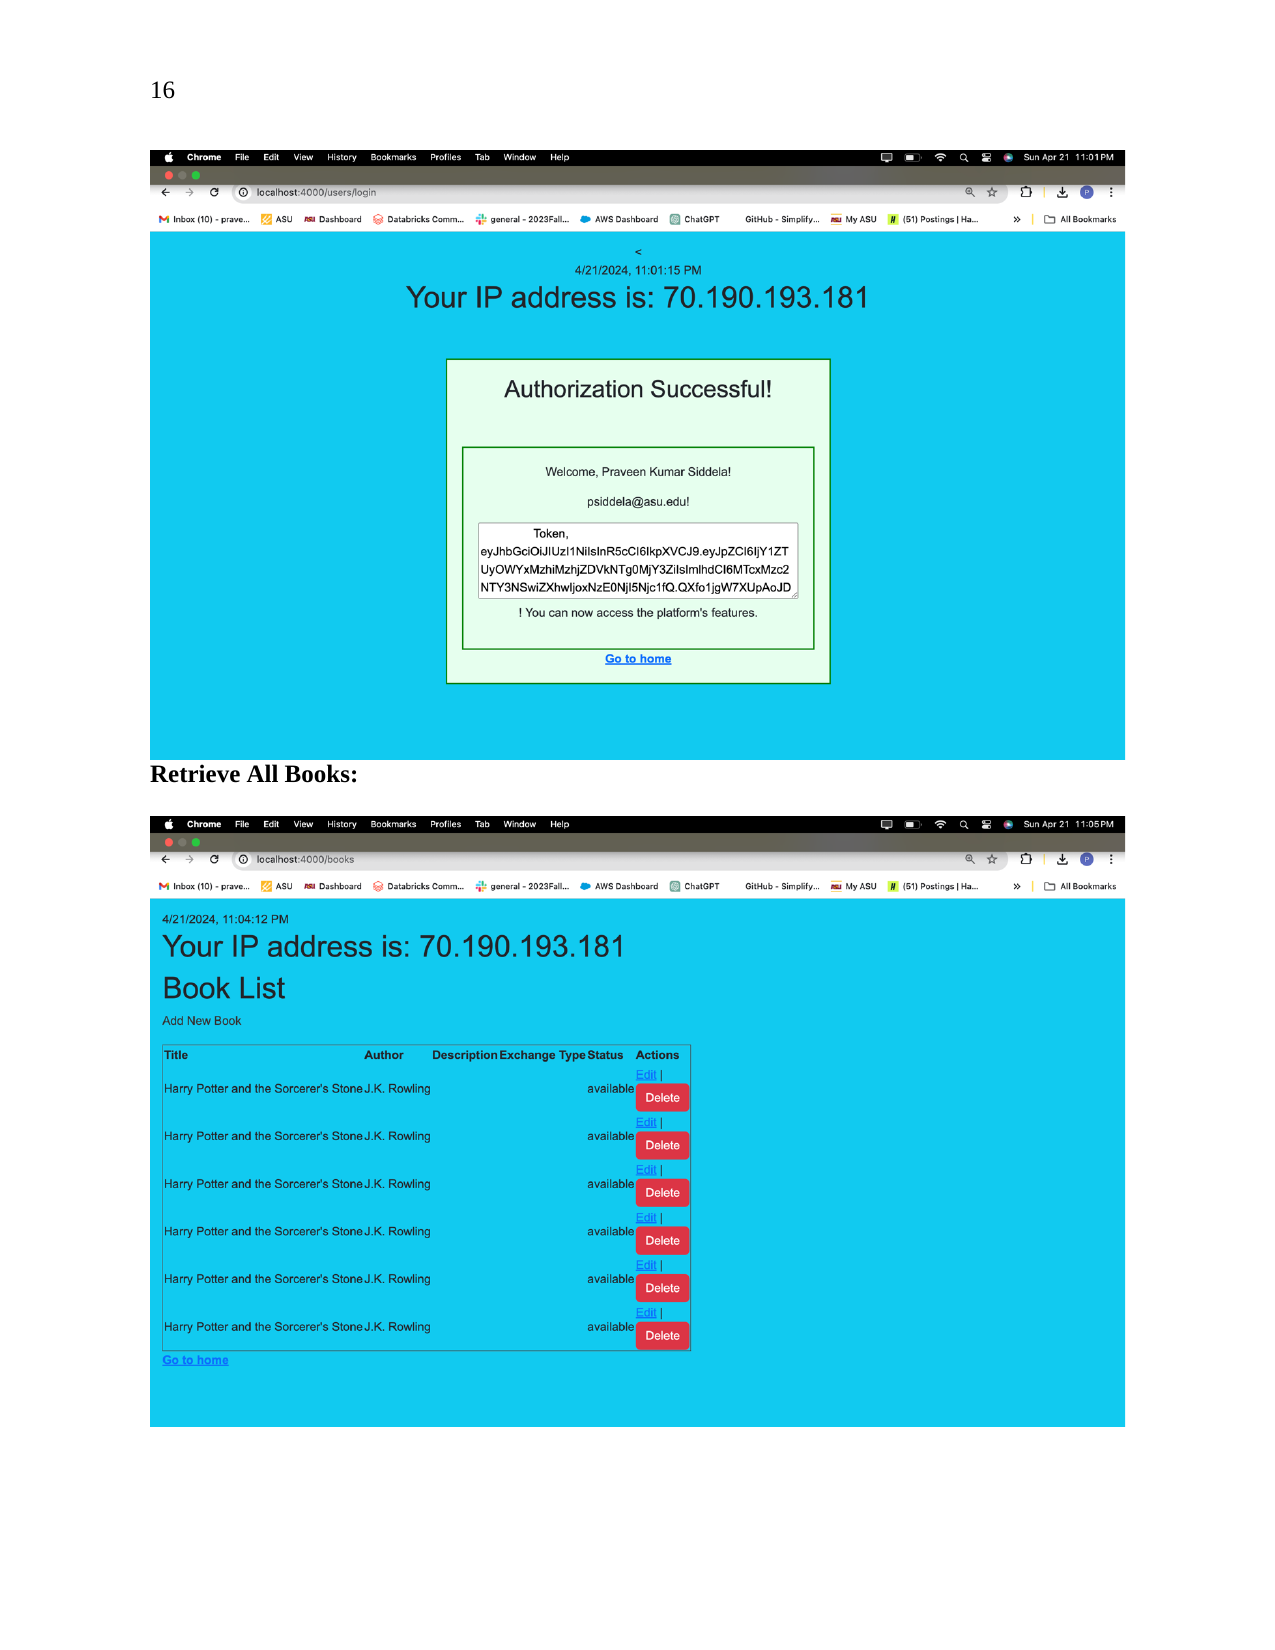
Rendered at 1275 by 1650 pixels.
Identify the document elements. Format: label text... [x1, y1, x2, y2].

picture [150, 816, 1125, 1427]
picture [150, 150, 1125, 760]
text Retrieve All Books: [150, 760, 1125, 788]
